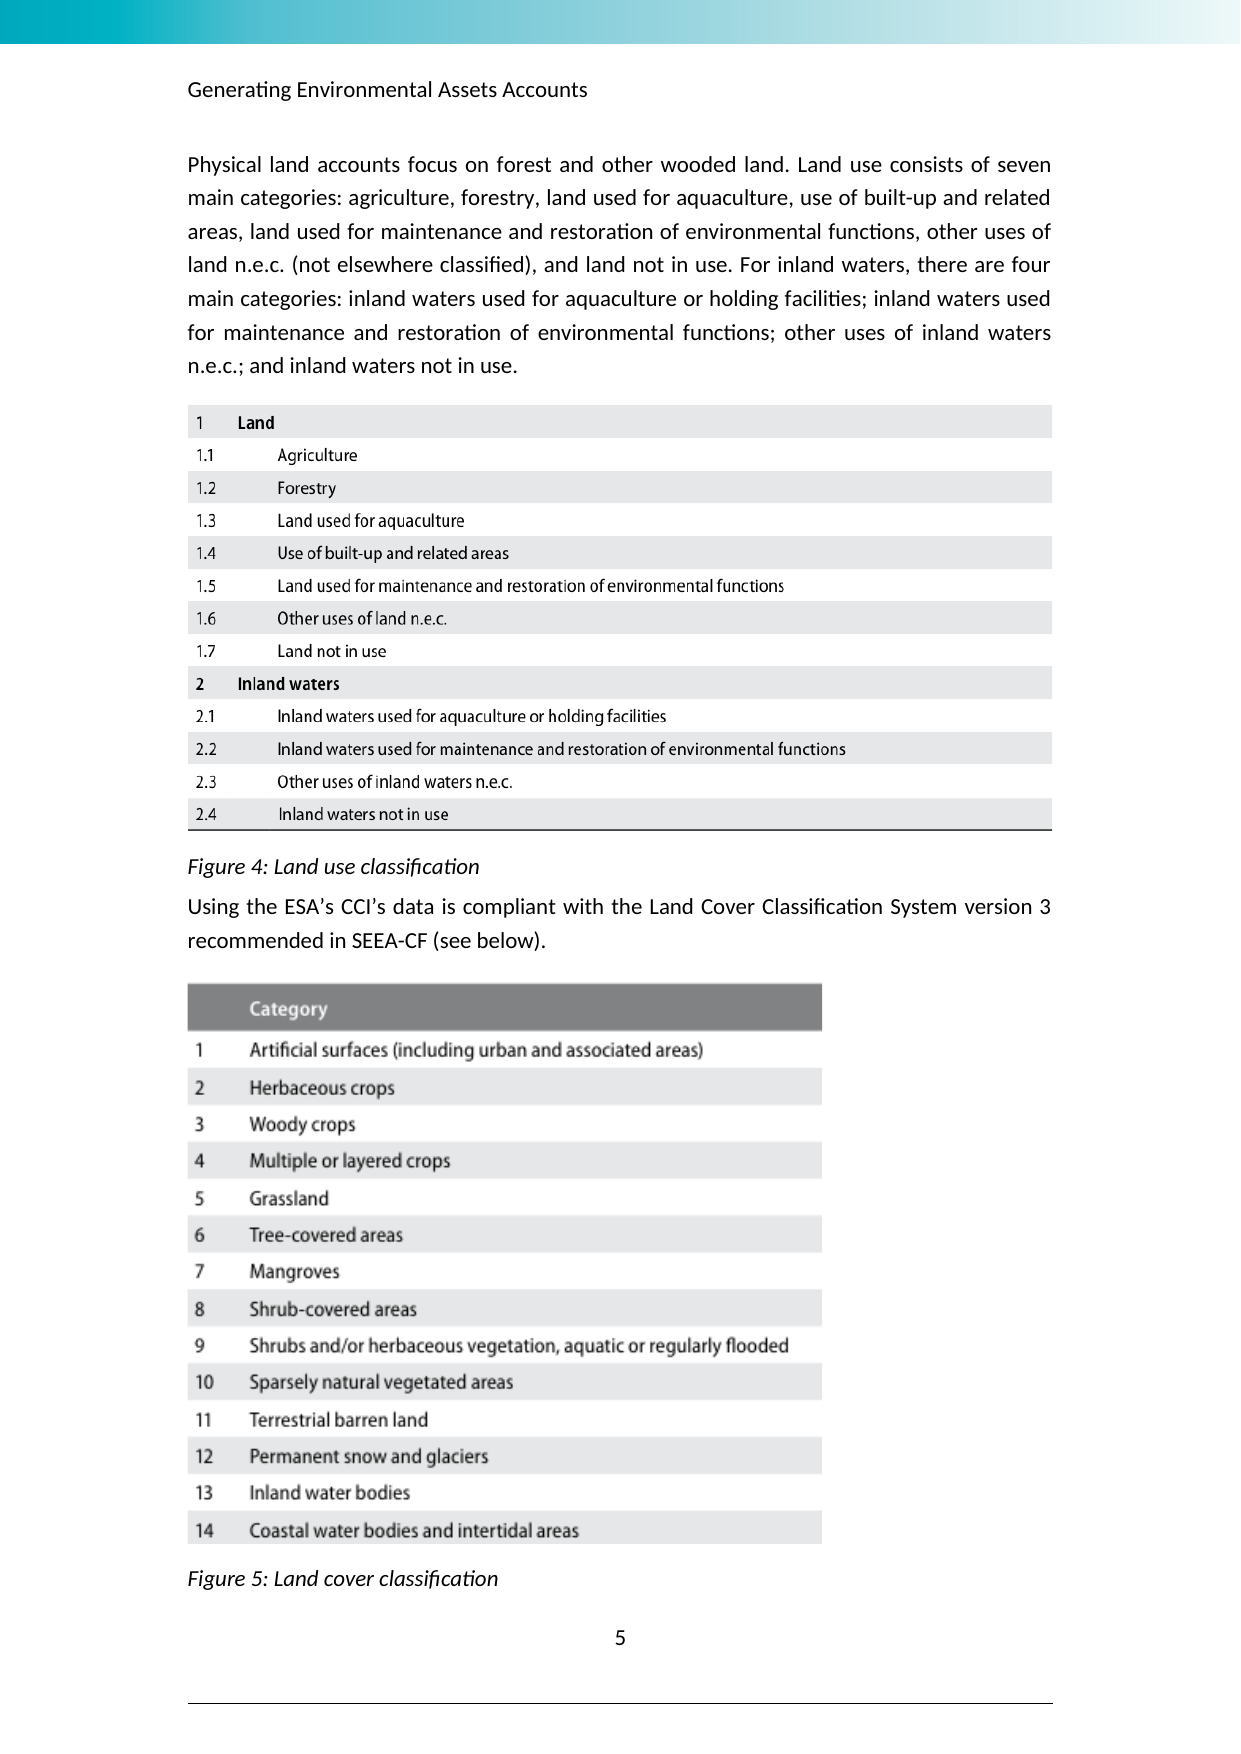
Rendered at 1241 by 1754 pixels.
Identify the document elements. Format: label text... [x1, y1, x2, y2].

text Figure 5: Land cover classification [187, 1564, 1053, 1592]
picture [187, 978, 823, 1544]
text Physical land accounts focus on forest and other wooded land. Land use consists of seven main categories: agriculture, forestry, land used for aquaculture, use of built-up and related areas, land used for maintenance and restoration of environmental functions, other uses of land n.e.c. (not elsewhere classified), and land not in use. For inland waters, there are four main categories: inland waters used for aquaculture or holding facilities; inland waters used for maintenance and restoration of environmental functions; other uses of inland waters n.e.c.; and inland waters not in use. [187, 150, 1053, 379]
text Using the ESA’s CCI’s data is compliant with the Land Cover Classification System version 3 recommended in SEEA-CF (see below). [187, 892, 1053, 954]
picture [187, 403, 1053, 832]
picture [0, 0, 1241, 44]
text Figure 4: Land use classification [187, 852, 1053, 880]
